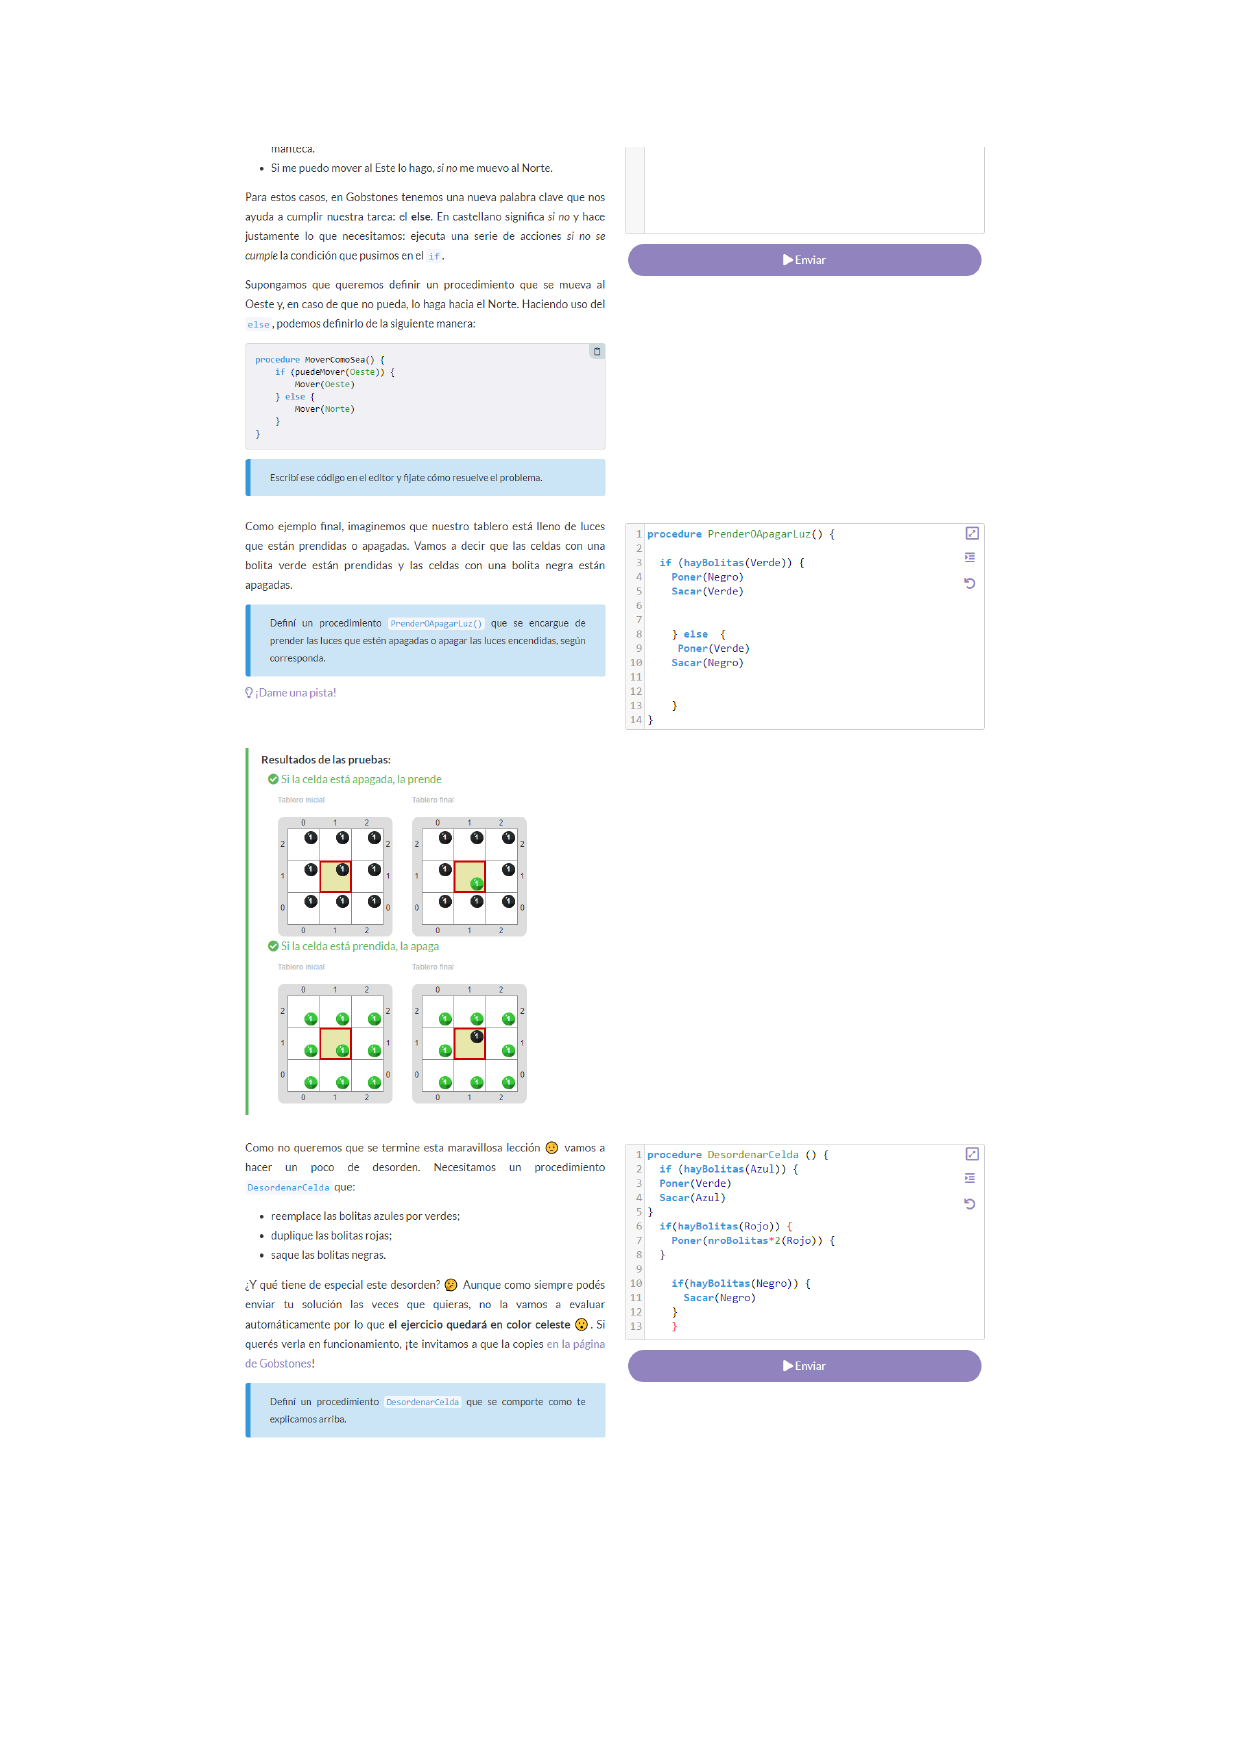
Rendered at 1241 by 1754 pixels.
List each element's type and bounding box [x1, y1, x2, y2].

picture [177, 515, 1008, 730]
picture [177, 1133, 1010, 1442]
picture [177, 748, 954, 1115]
picture [177, 147, 1037, 497]
